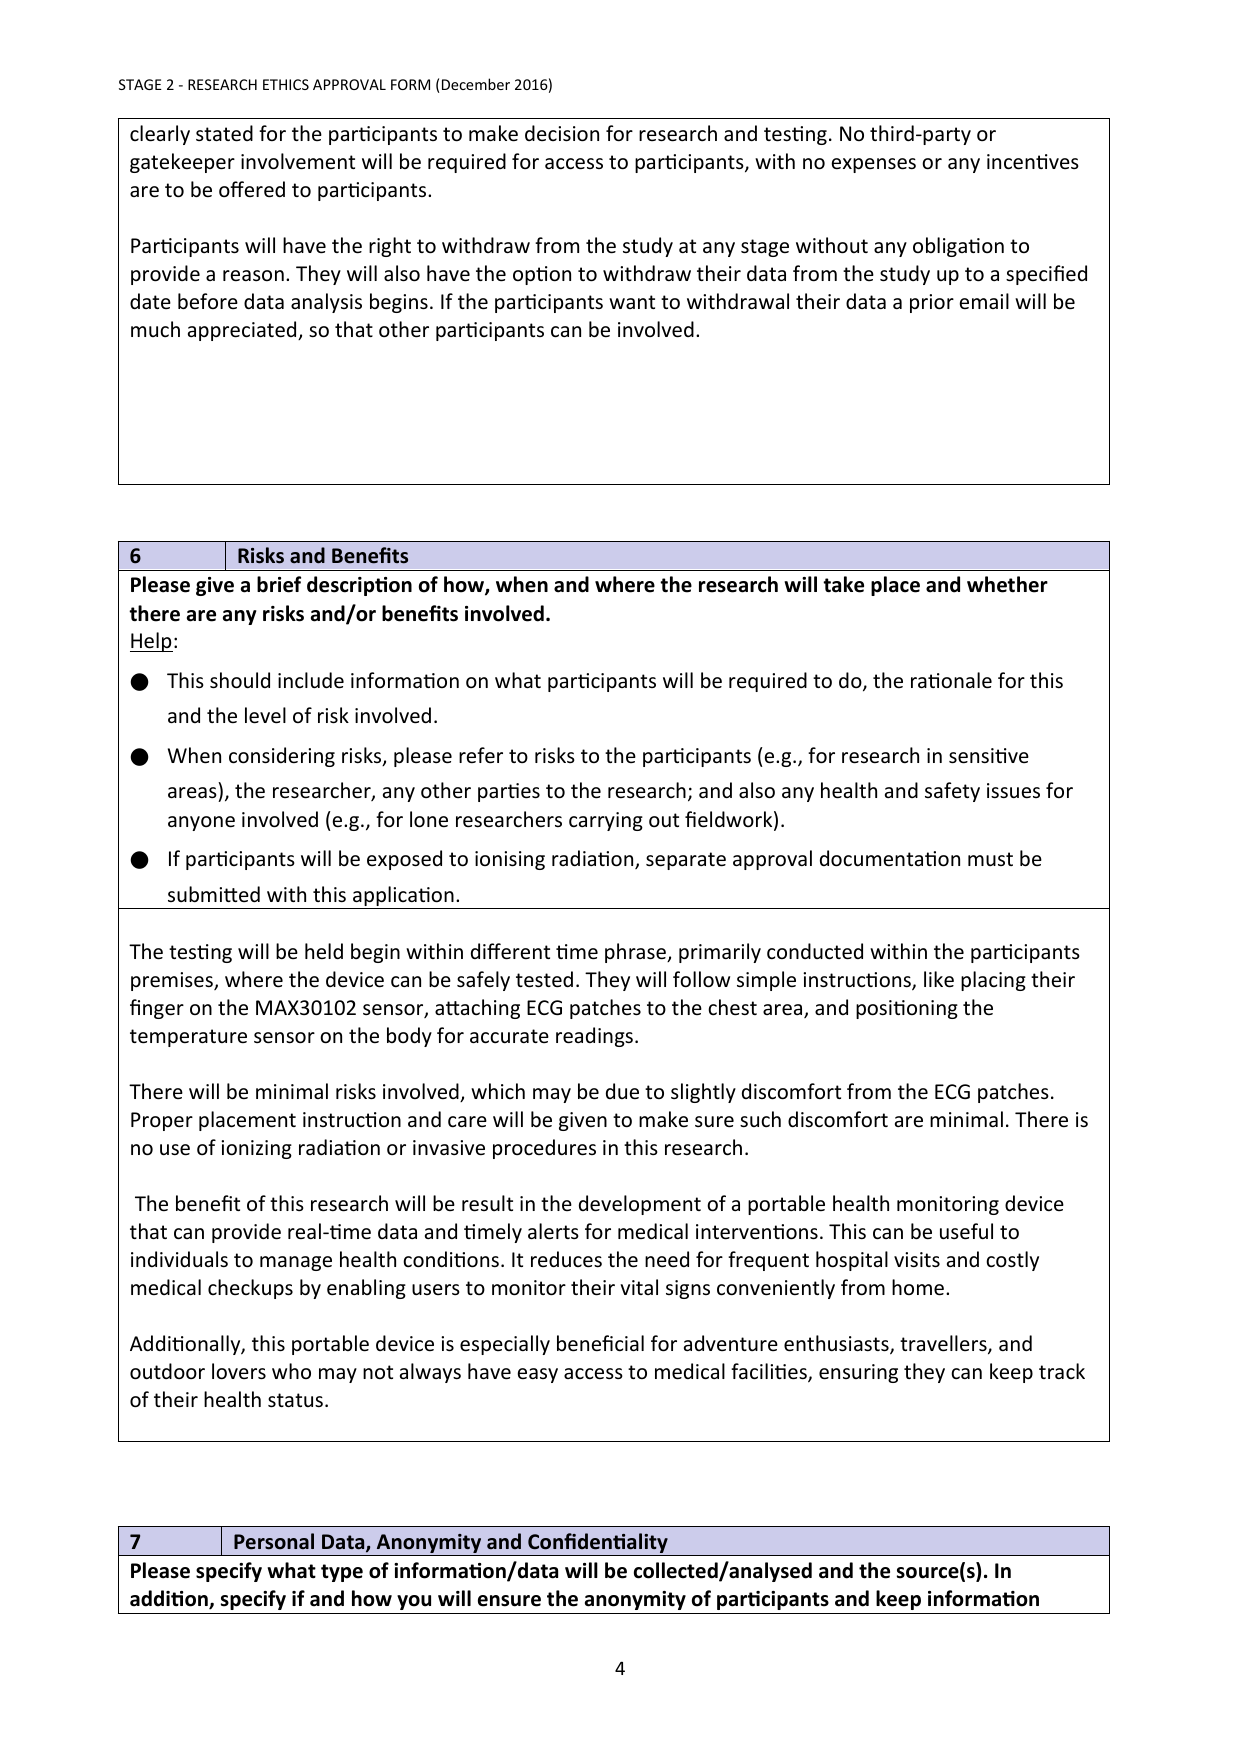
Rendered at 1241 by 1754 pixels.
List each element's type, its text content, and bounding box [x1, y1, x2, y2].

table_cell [119, 1556, 1109, 1612]
table_header Risks and Benefits [226, 542, 1109, 569]
table_header Personal Data, Anonymity and Confidentiality [222, 1527, 1109, 1555]
table_cell The testing will be held begin within different time phrase, primarily conducted within the participants premises, where the device can be safely tested. They will follow simple instructions, like placing their finger on the MAX30102 sensor, attaching ECG patches to the chest area, and positioning the temperature sensor on the body for accurate readings. There will be minimal risks involved, which may be due to slightly discomfort from the ECG patches. Proper placement instruction and care will be given to make sure such discomfort are minimal. There is no use of ionizing radiation or invasive procedures in this research. The benefit of this research will be result in the development of a portable health monitoring device that can provide real-time data and timely alerts for medical interventions. This can be useful to individuals to manage health conditions. It reduces the need for frequent hospital visits and costly medical checkups by enabling users to monitor their vital signs conveniently from home. Additionally, this portable device is especially beneficial for adventure enthusiasts, travellers, and outdoor lovers who may not always have easy access to medical facilities, ensuring they can keep track of their health status. [119, 909, 1109, 1441]
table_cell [119, 119, 1109, 483]
table_header 7 [119, 1527, 221, 1555]
table_cell Please give a brief description of how, when and where the research will take place and whether there are any risks and/or benefits involved. Help: This should include information on what participants will be required to do, the rationale for this and the level of risk involved. When considering risks, please refer to risks to the participants (e.g., for research in sensitive areas), the researcher, any other parties to the research; and also any health and safety issues for anyone involved (e.g., for lone researchers carrying out fieldwork). If participants will be exposed to ionising radiation, separate approval documentation must be submitted with this application. [119, 571, 1109, 908]
table_header 6 [119, 542, 225, 569]
